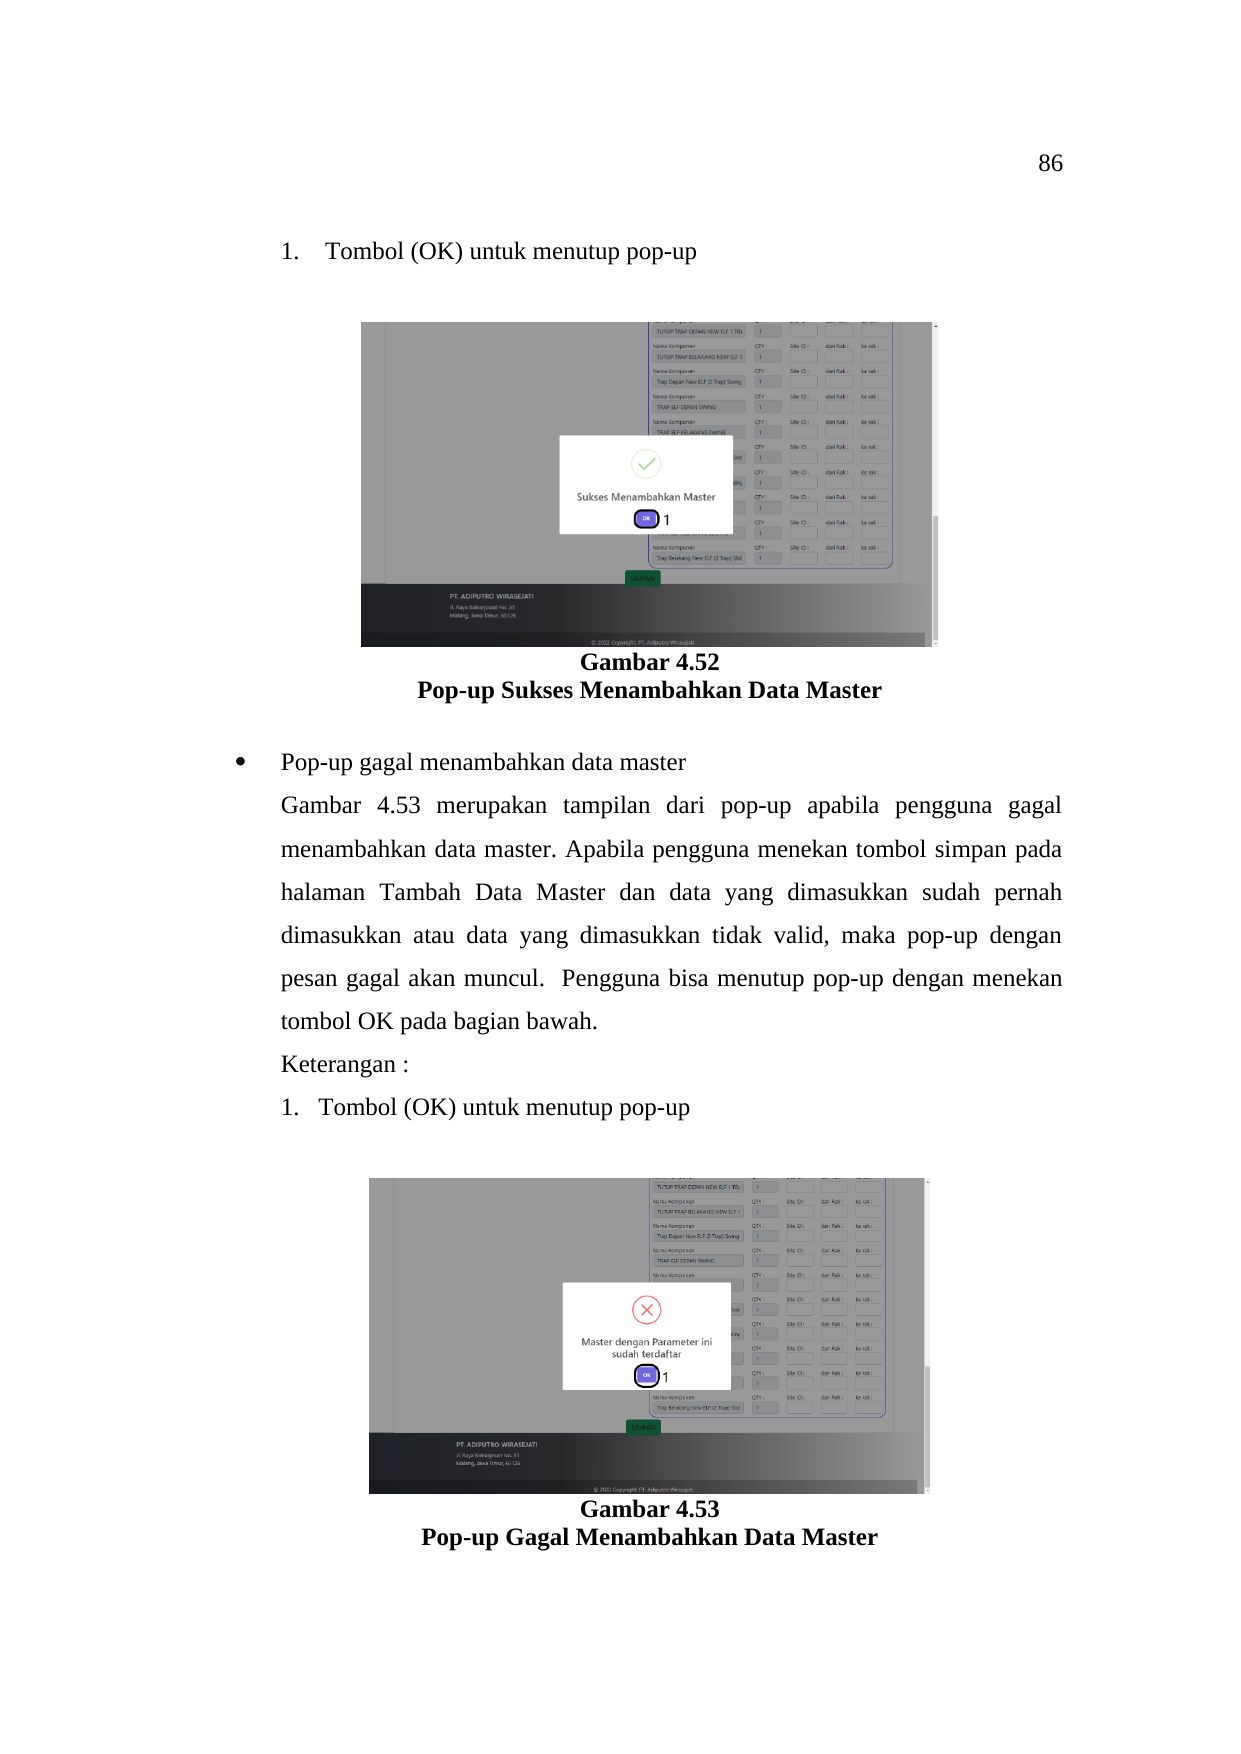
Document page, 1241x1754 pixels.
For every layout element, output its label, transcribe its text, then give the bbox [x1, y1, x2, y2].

list Pop-up gagal menambahkan data master [236, 747, 1063, 776]
text Gambar 4.53 merupakan tampilan dari pop-up apabila pengguna gagal menambahkan data master. Apabila pengguna menekan tombol simpan pada halaman Tambah Data Master dan data yang dimasukkan sudah pernah dimasukkan atau data yang dimasukkan tidak valid, maka pop-up dengan pesan gagal akan muncul. Pengguna bisa menutup pop-up dengan menekan tombol OK pada bagian bawah. [281, 791, 1063, 1035]
text Gambar 4.53 Pop-up Gagal Menambahkan Data Master [236, 1494, 1063, 1551]
picture [369, 1178, 931, 1494]
text Gambar 4.52 Pop-up Sukses Menambahkan Data Master [236, 647, 1063, 704]
list Tombol (OK) untuk menutup pop-up [281, 1092, 1063, 1121]
text Keterangan : [281, 1049, 1063, 1078]
list Tombol (OK) untuk menutup pop-up [281, 236, 1063, 265]
picture [361, 322, 939, 647]
